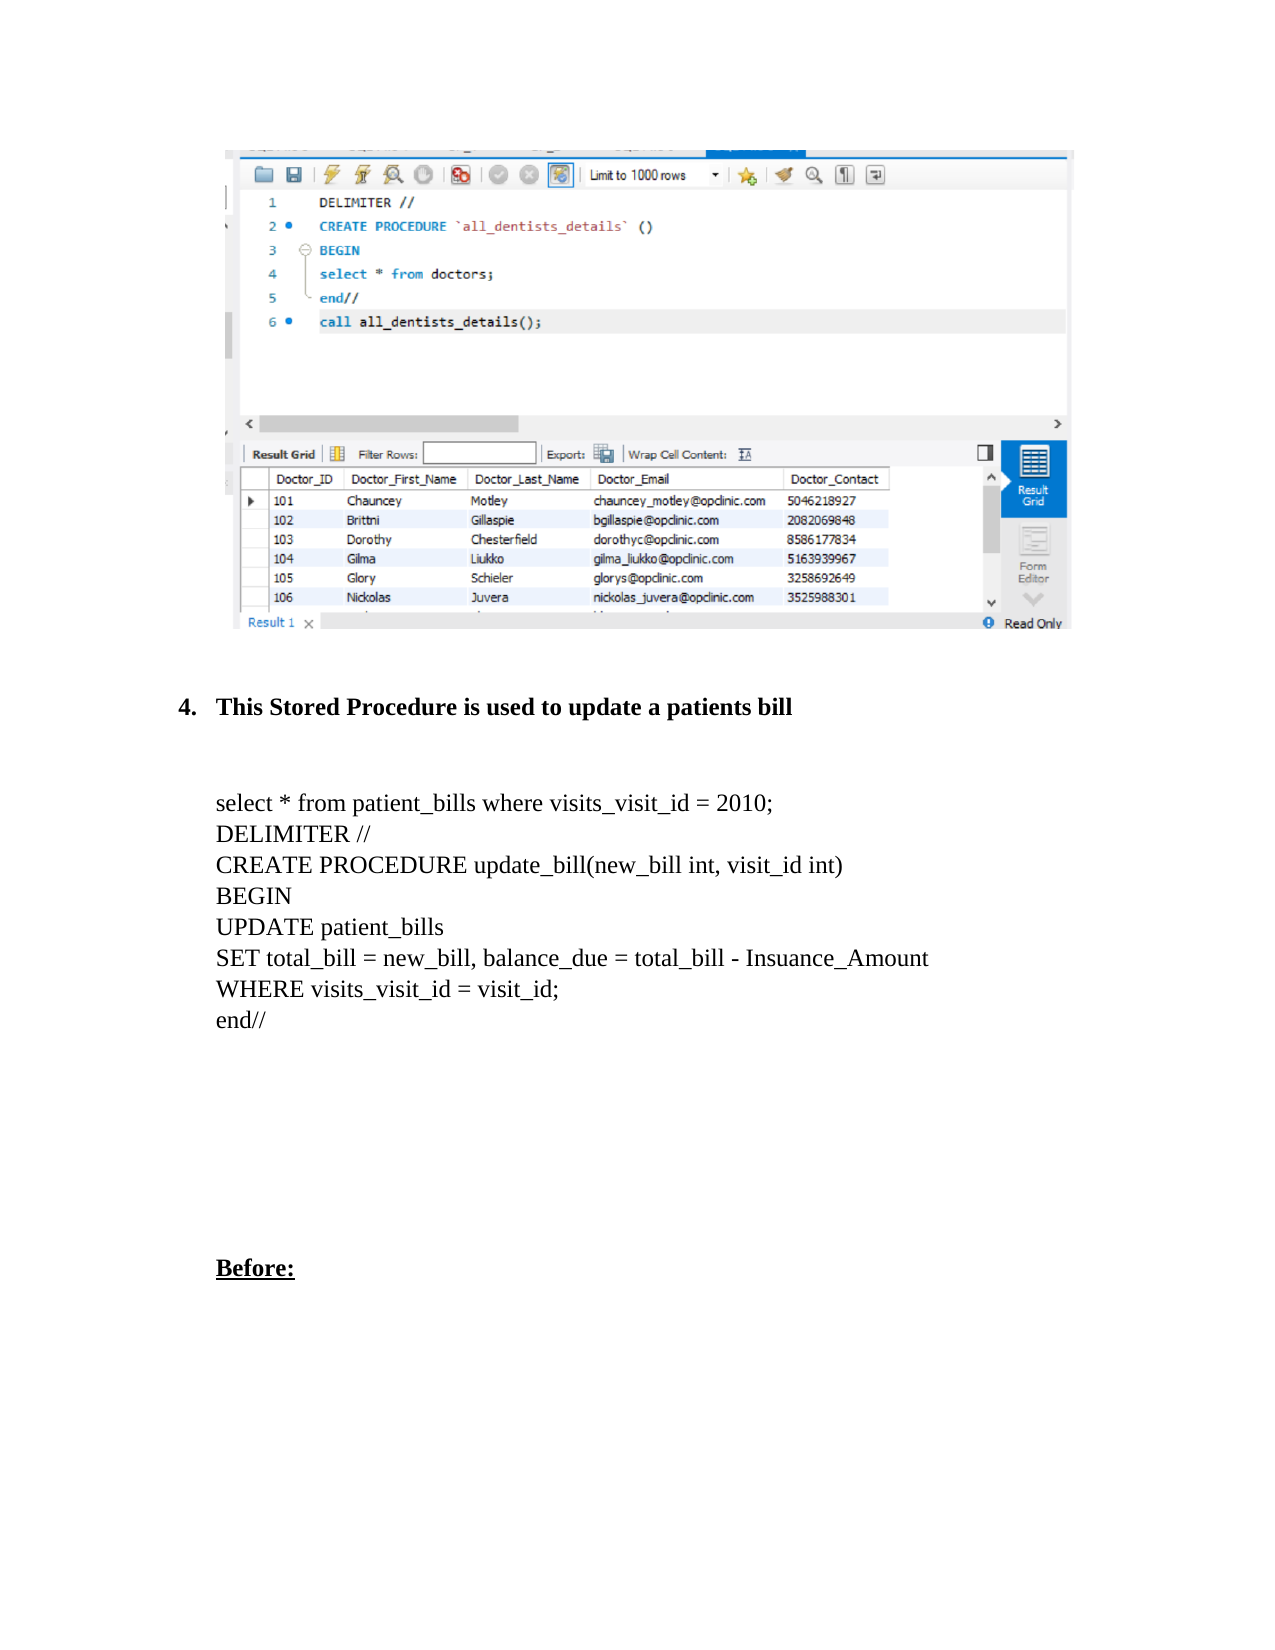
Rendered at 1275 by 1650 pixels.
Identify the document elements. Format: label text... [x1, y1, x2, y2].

list select * from patient_bills where visits_visit_id = 2010; [216, 788, 1125, 817]
list This Stored Procedure is used to update a patients bill [178, 692, 1125, 721]
list end// [216, 1005, 1125, 1034]
picture [225, 150, 1075, 629]
list CREATE PROCEDURE update_bill(new_bill int, visit_id int) [216, 850, 1125, 879]
list SET total_bill = new_bill, balance_due = total_bill - Insuance_Amount [216, 943, 1125, 972]
list BEGIN [216, 881, 1125, 910]
list UPDATE patient_bills [216, 912, 1125, 941]
list DELIMITER // [216, 819, 1125, 848]
list WHERE visits_visit_id = visit_id; [216, 974, 1125, 1003]
list Before: [216, 1253, 1125, 1282]
